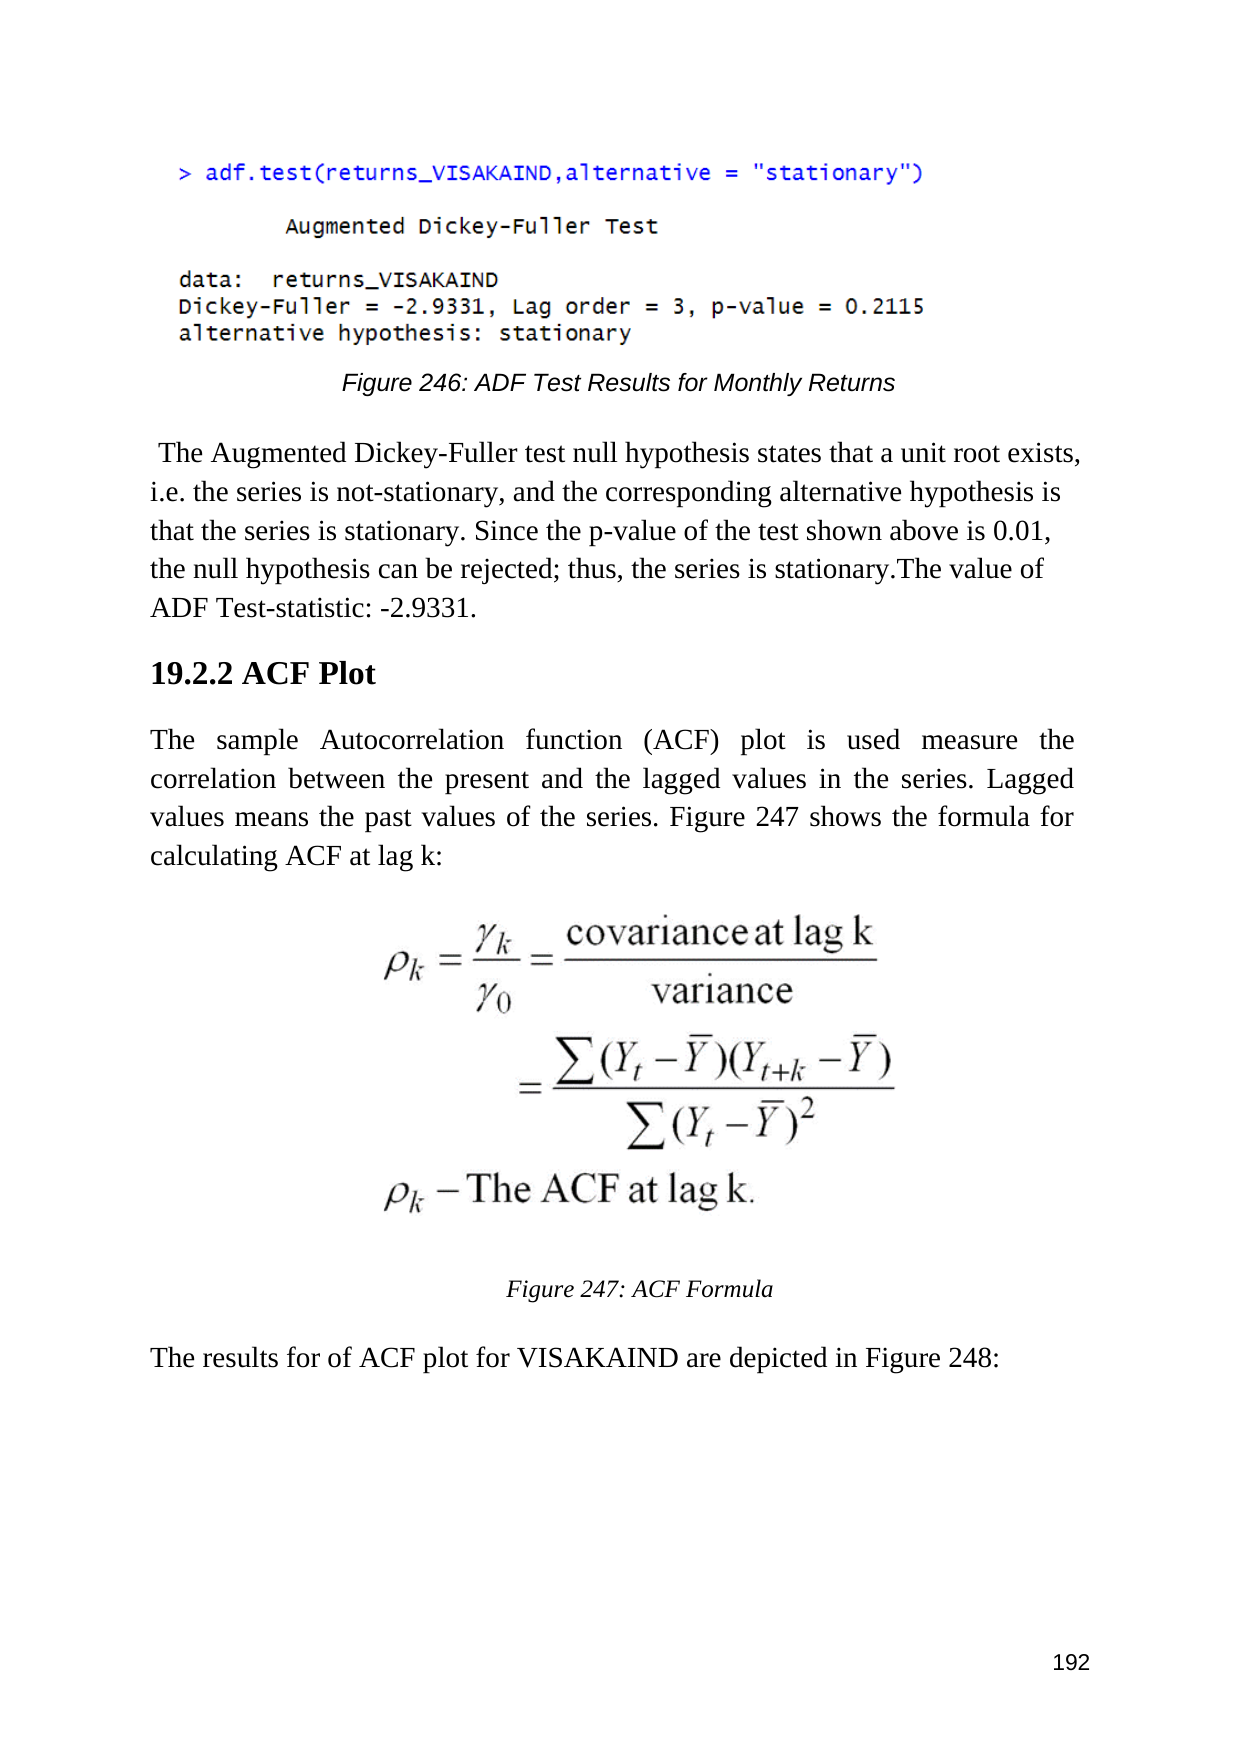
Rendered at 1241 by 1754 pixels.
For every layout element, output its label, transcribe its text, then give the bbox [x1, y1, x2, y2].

text 19.2.2 ACF Plot [150, 653, 1090, 692]
text The sample Autocorrelation function (ACF) plot is used measure the correlation between the present and the lagged values in the series. Lagged values means the past values of the series. Figure 247 shows the formula for calculating ACF at lag k: [150, 722, 1076, 872]
text The Augmented Dickey-Fuller test null hypothesis states that a unit root exists, i.e. the series is not-stationary, and the corresponding alternative hypothesis is that the series is stationary. Since the p-value of the test shown above is 0.01, the null hypothesis can be rejected; thus, the series is stationary.The value of ADF Test-statistic: -2.9331. [150, 436, 1090, 623]
text Figure 247: ACF Formula [150, 1274, 1076, 1303]
picture [383, 914, 897, 1216]
text The results for of ACF plot for VISAKAIND are depicted in Figure 248: [150, 1340, 1076, 1374]
picture [171, 150, 1070, 364]
